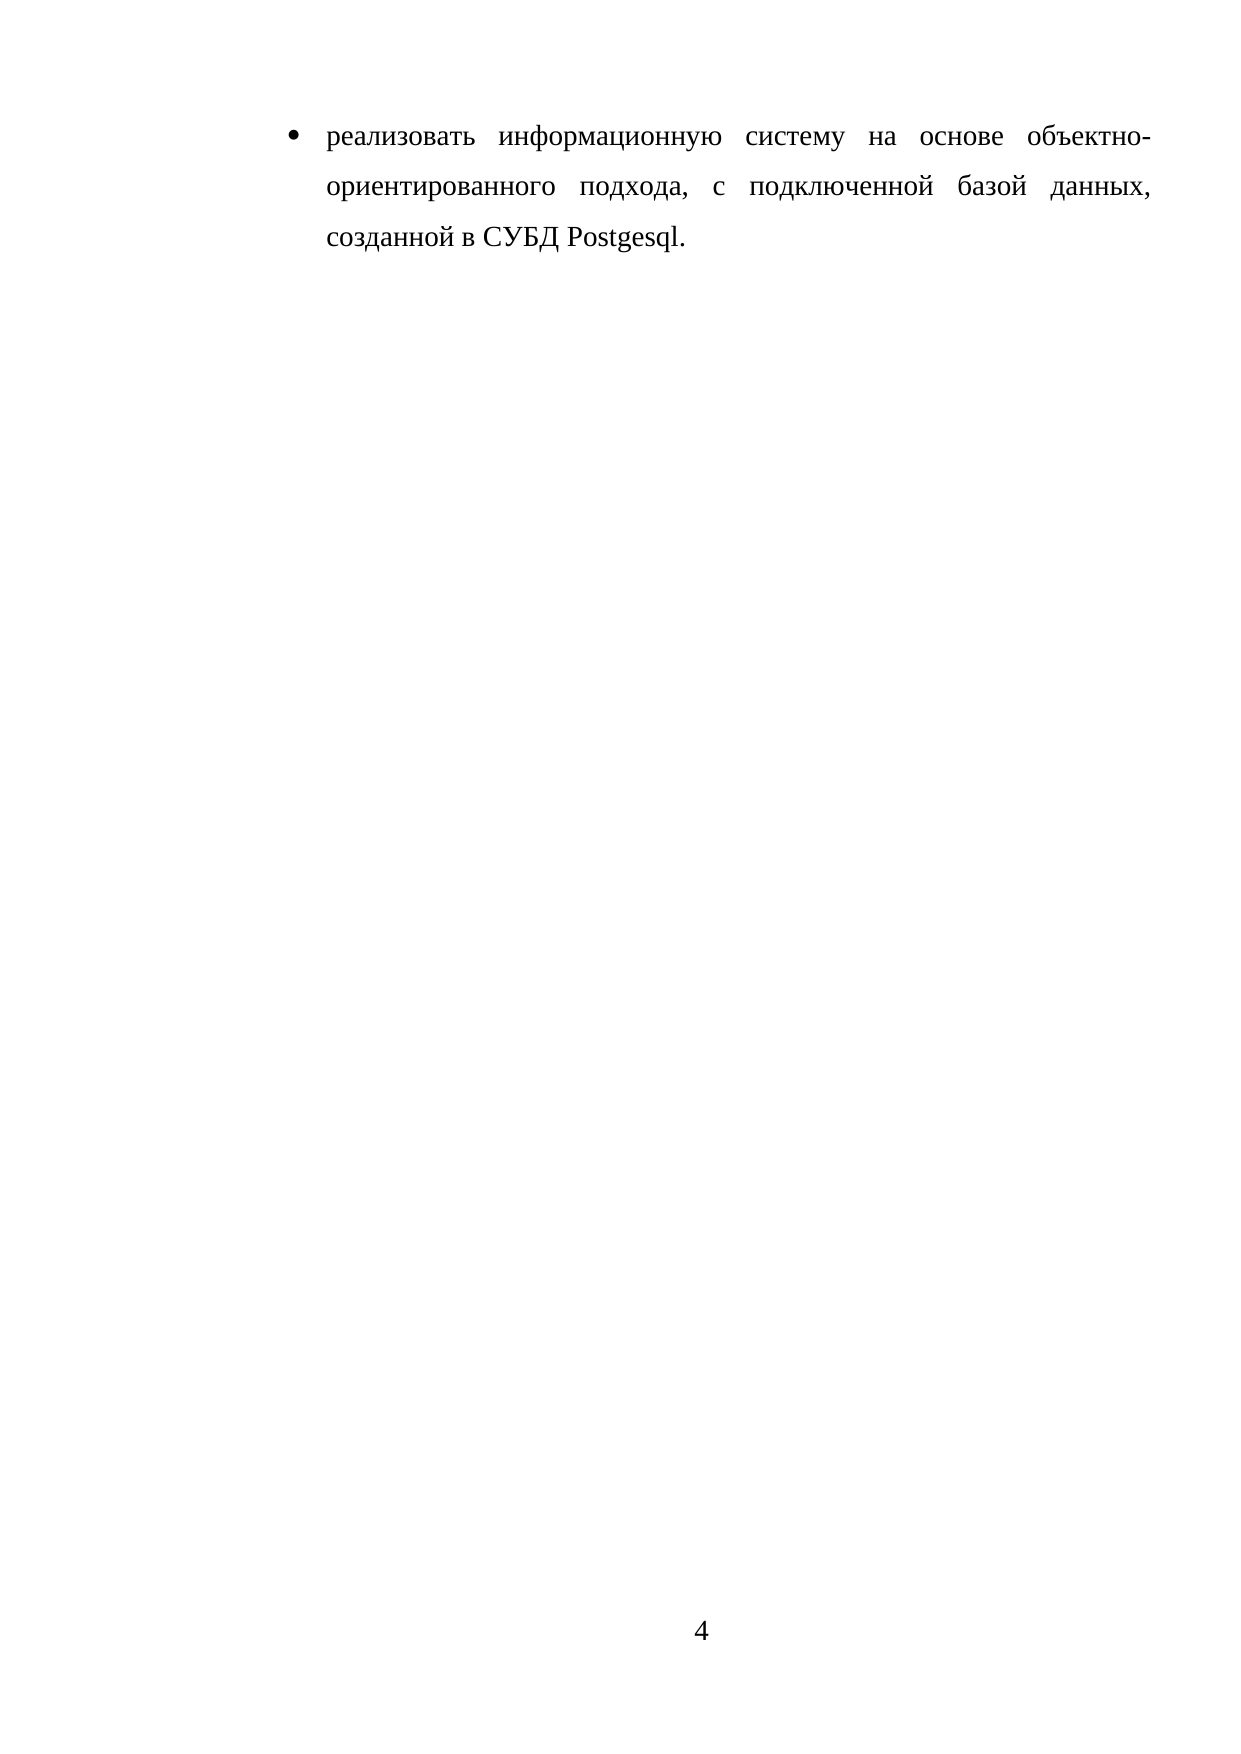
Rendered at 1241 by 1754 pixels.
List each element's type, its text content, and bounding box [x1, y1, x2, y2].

list реализовать информационную систему на основе объектно-ориентированного подхода, с подключенной базой данных, созданной в СУБД Postgesql. [288, 118, 1152, 252]
